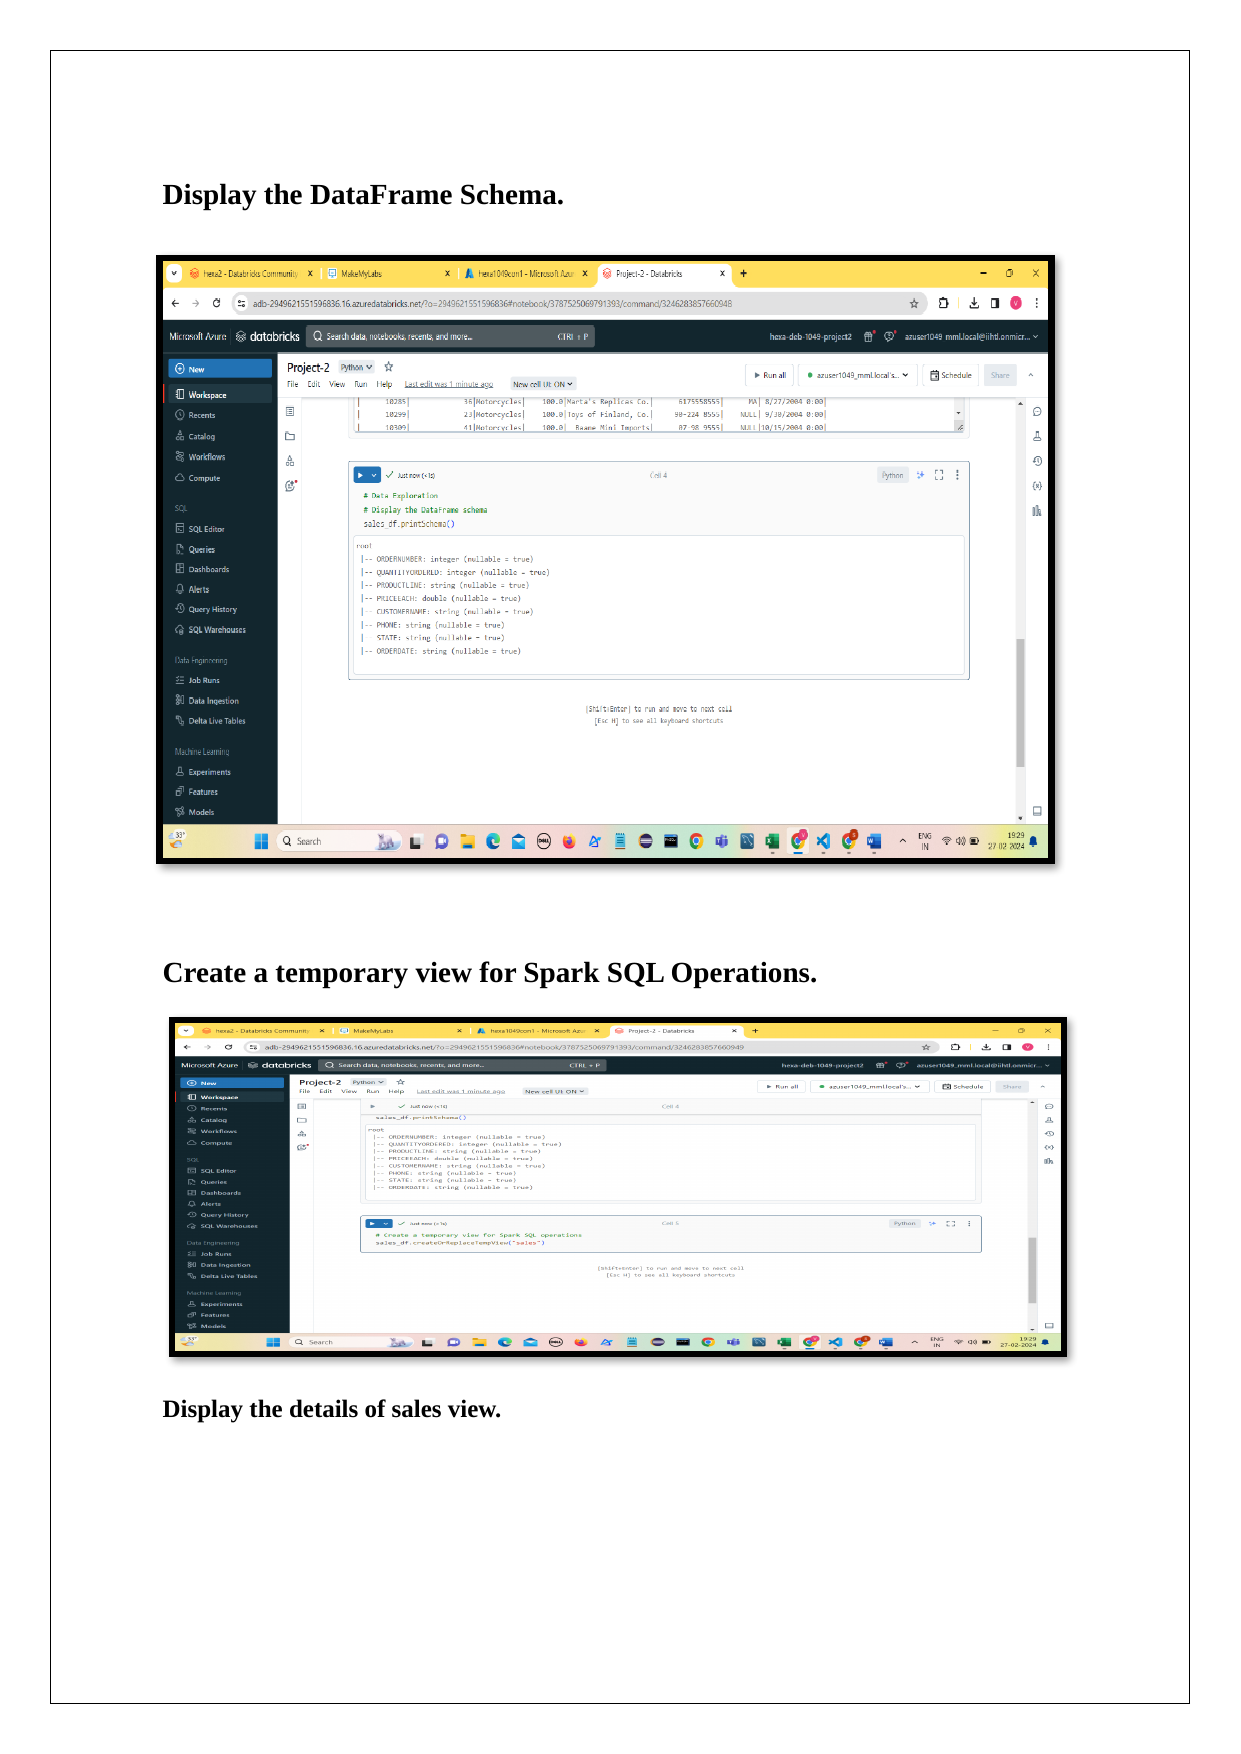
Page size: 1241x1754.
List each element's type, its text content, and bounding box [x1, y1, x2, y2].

text Display the DataFrame Schema. [162, 177, 1122, 211]
text Display the details of sales view. [162, 1394, 1122, 1423]
picture [175, 1023, 1061, 1351]
picture [163, 261, 1048, 858]
text Create a temporary view for Spark SQL Operations. [162, 956, 1122, 989]
